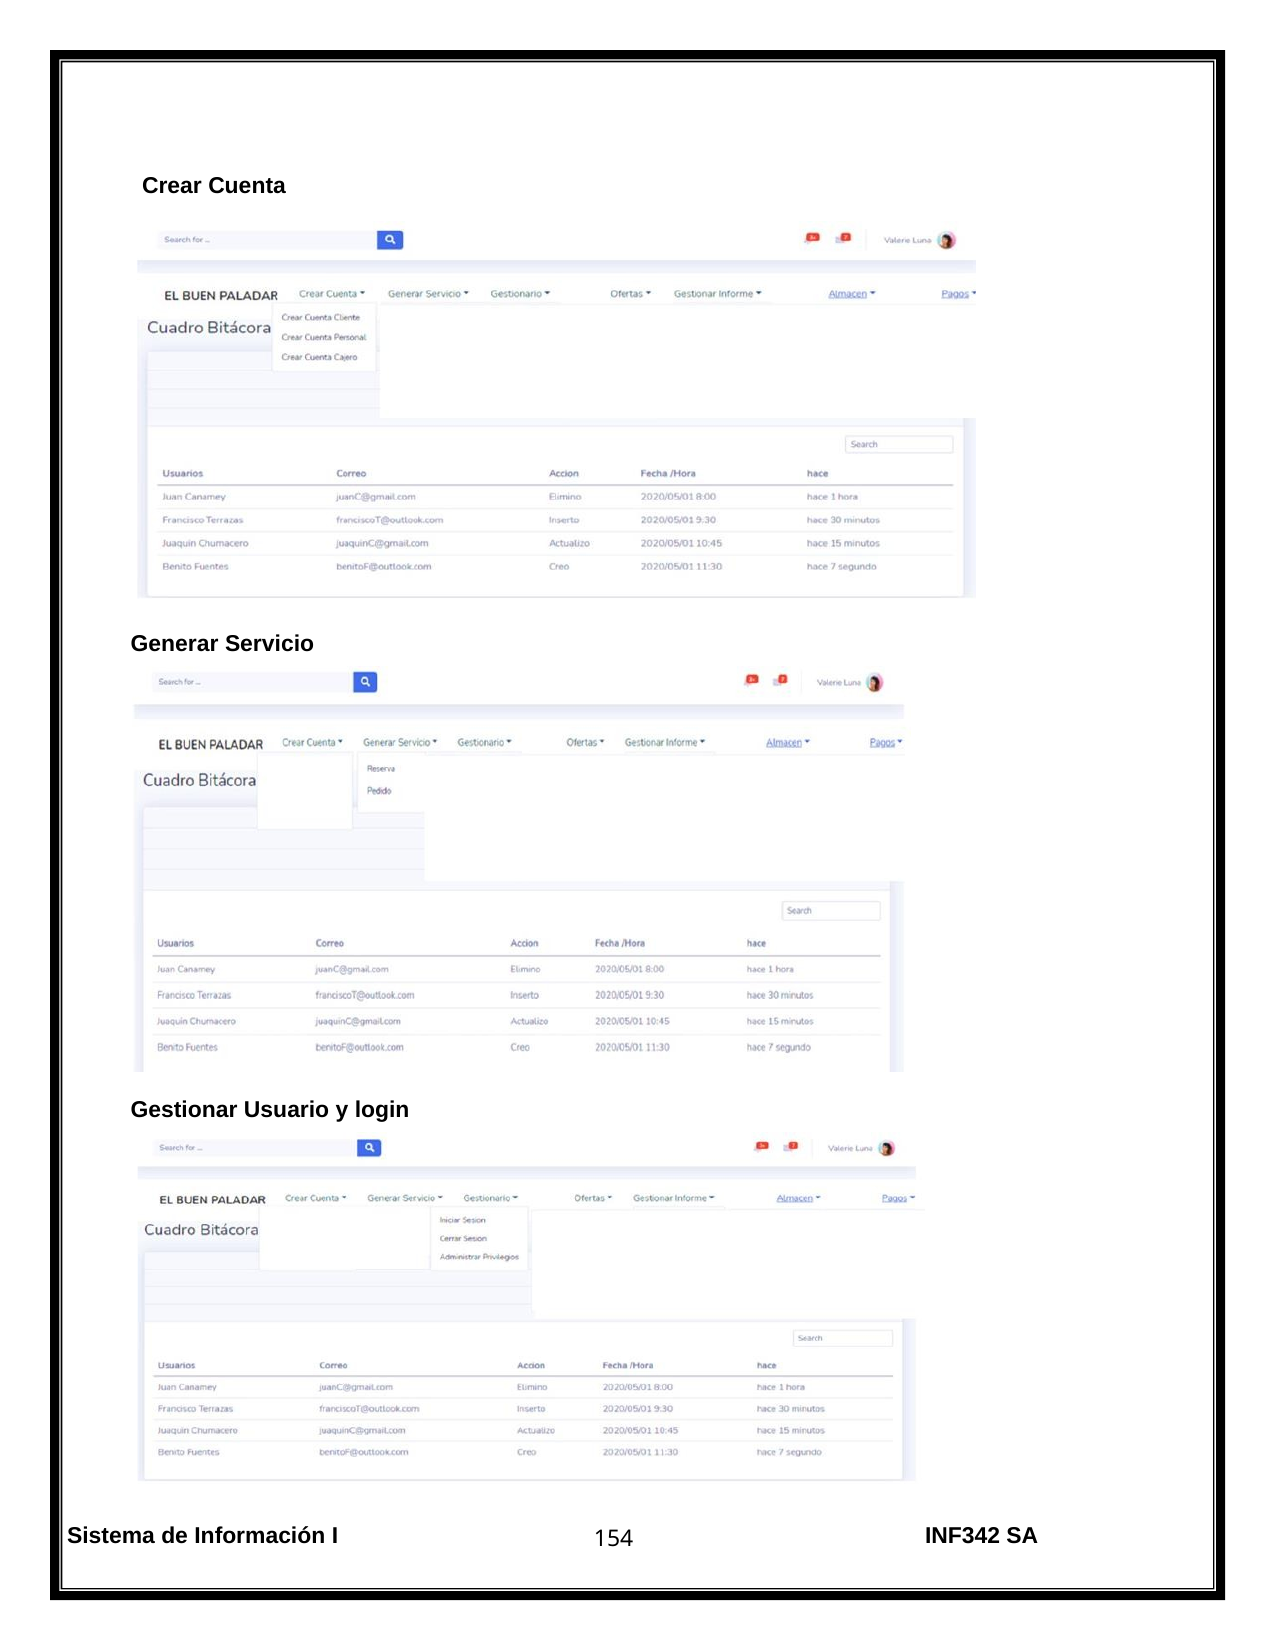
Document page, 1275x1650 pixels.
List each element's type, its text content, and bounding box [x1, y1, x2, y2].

picture [137, 1132, 926, 1484]
picture [136, 221, 976, 599]
text Crear Cuenta [142, 172, 1212, 199]
picture [132, 666, 911, 1072]
text Generar Servicio [130, 630, 1212, 656]
text Gestionar Usuario y login [130, 1096, 1212, 1122]
